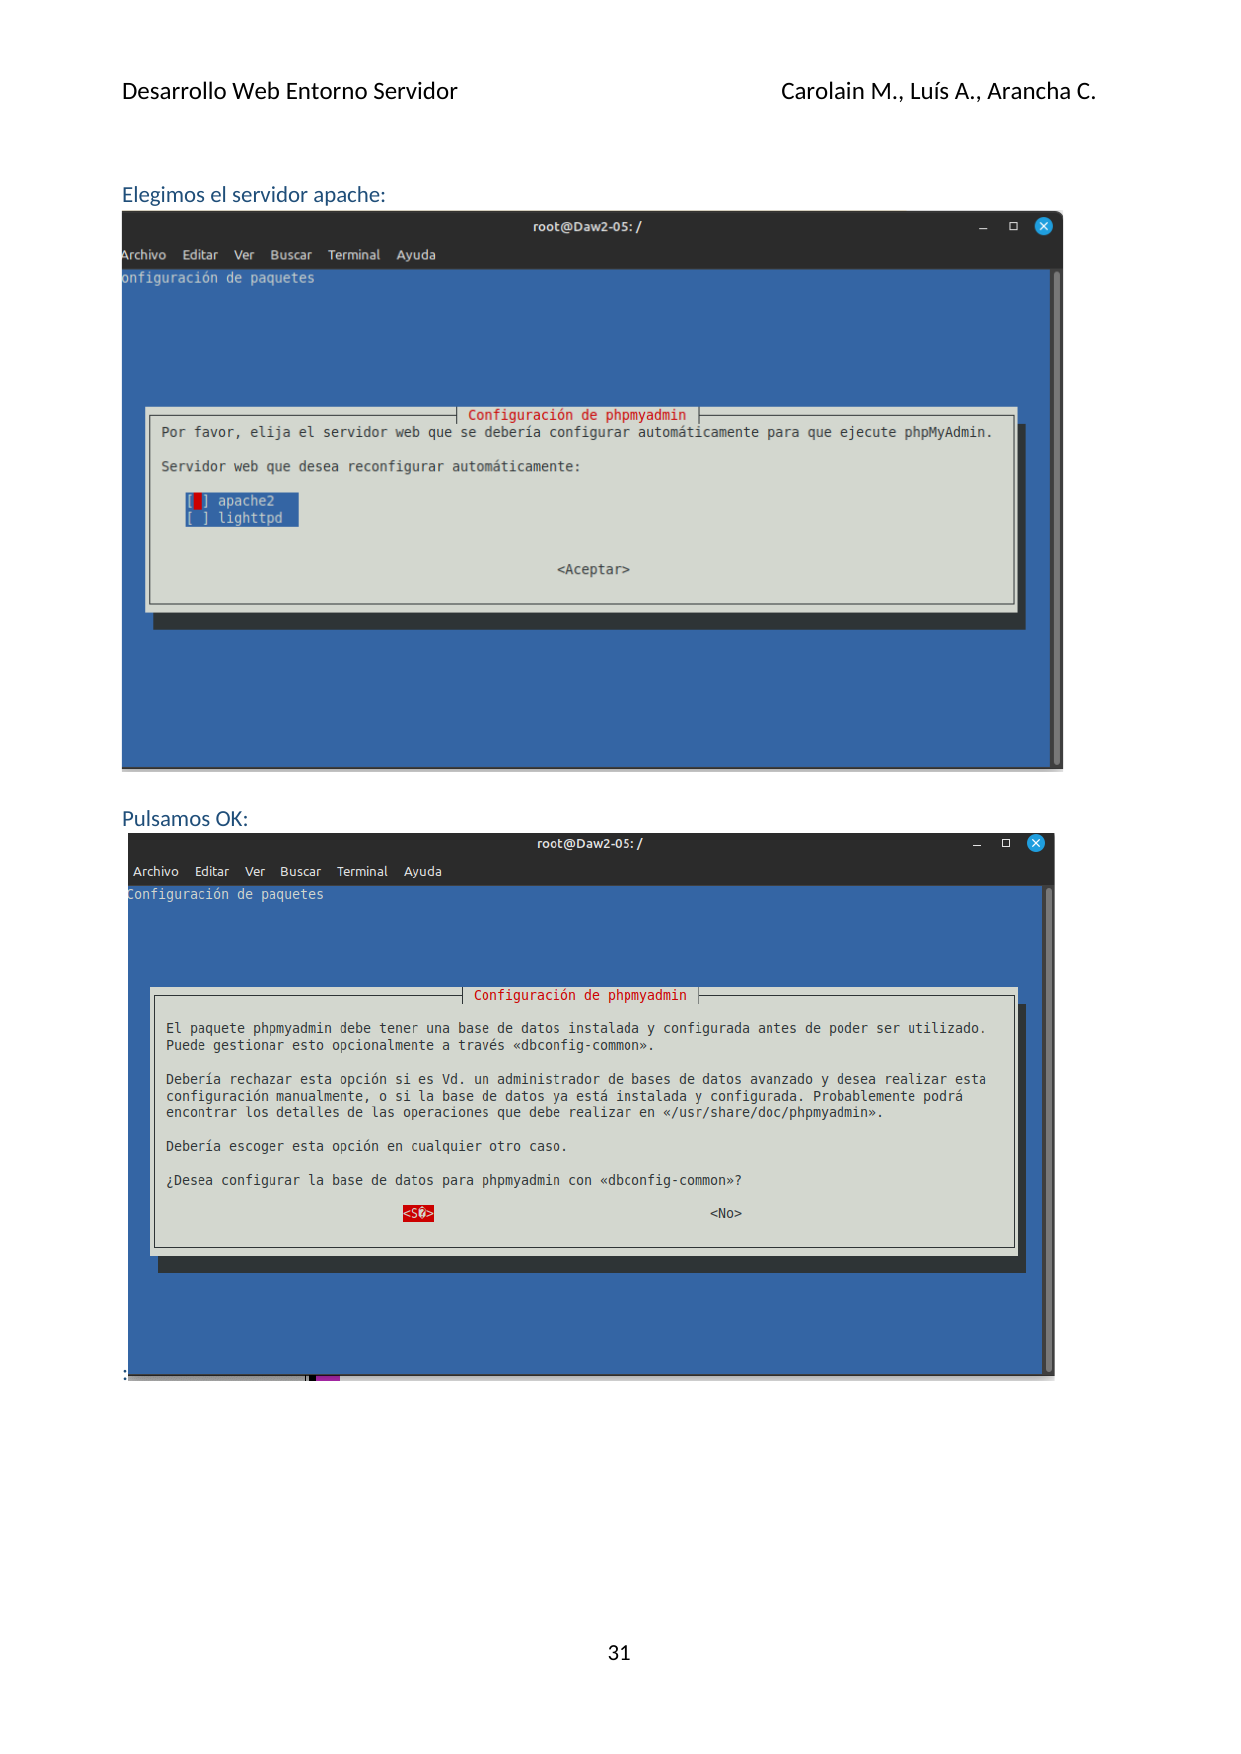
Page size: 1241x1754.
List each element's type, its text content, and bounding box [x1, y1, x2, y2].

picture [121, 210, 1064, 772]
picture [128, 833, 1055, 1381]
text Pulsamos OK: [122, 804, 1116, 832]
